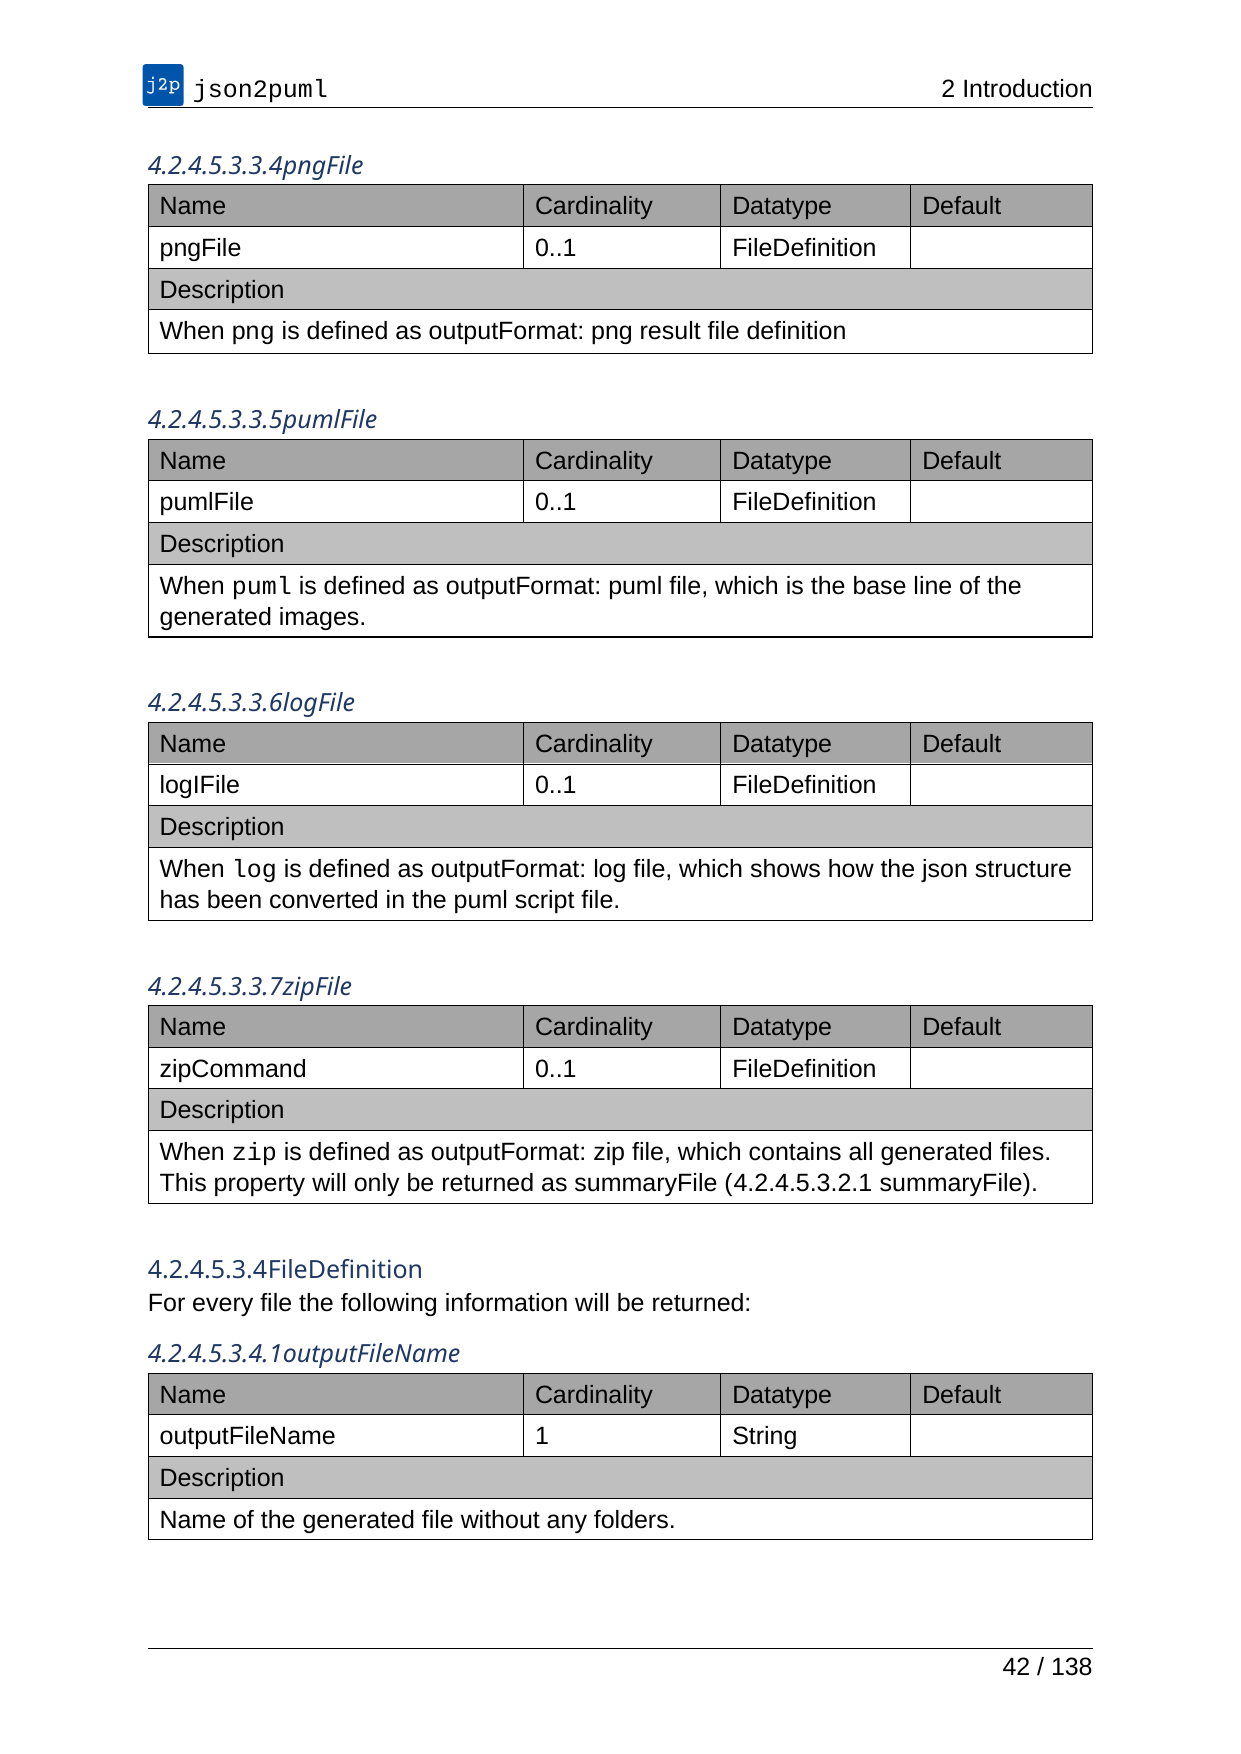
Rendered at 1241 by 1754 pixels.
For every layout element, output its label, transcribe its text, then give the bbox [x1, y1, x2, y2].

table_cell 1 [524, 1415, 720, 1456]
table_cell String [721, 1415, 910, 1456]
subtitle pngFile [148, 148, 1093, 182]
table_header Name [149, 1006, 523, 1047]
table_header Default [911, 1006, 1092, 1047]
table_cell When png is defined as outputFormat: png result file definition [149, 310, 1092, 353]
table_header Datatype [721, 185, 910, 226]
table_header Cardinality [524, 723, 720, 763]
table_cell When puml is defined as outputFormat: puml file, which is the base line of the generated images. [149, 565, 1092, 636]
table_header Default [911, 185, 1092, 226]
table_header Name [149, 1374, 523, 1414]
table_cell pumlFile [149, 481, 523, 522]
table_header Datatype [721, 1006, 910, 1047]
table_cell Description [149, 1457, 1092, 1498]
table_cell [911, 1415, 1092, 1456]
table_cell Description [149, 269, 1092, 309]
table_cell FileDefinition [721, 481, 910, 522]
table_cell zipCommand [149, 1048, 523, 1088]
picture [142, 64, 184, 106]
table_header Datatype [721, 1374, 910, 1414]
table_cell When zip is defined as outputFormat: zip file, which contains all generated files. This property will only be returned as summaryFile (4.2.4.5.3.2.1 summaryFile). [149, 1131, 1092, 1203]
table_cell [911, 765, 1092, 805]
table_cell [911, 481, 1092, 522]
subtitle zipFile [148, 968, 1093, 1002]
table_cell FileDefinition [721, 765, 910, 805]
table_cell Description [149, 523, 1092, 564]
table_cell FileDefinition [721, 1048, 910, 1088]
table_cell Description [149, 1089, 1092, 1130]
table_cell [911, 227, 1092, 268]
table_header Datatype [721, 440, 910, 480]
table_cell pngFile [149, 227, 523, 268]
table_header Name [149, 185, 523, 226]
text For every file the following information will be returned: [148, 1288, 1093, 1317]
table_cell 0..1 [524, 1048, 720, 1088]
table_cell logIFile [149, 765, 523, 805]
table_header Name [149, 723, 523, 763]
subtitle pumlFile [148, 402, 1093, 436]
table_cell [911, 1048, 1092, 1088]
table_header Cardinality [524, 1374, 720, 1414]
table_cell 0..1 [524, 227, 720, 268]
table_cell FileDefinition [721, 227, 910, 268]
table_header Cardinality [524, 440, 720, 480]
subtitle FileDefinition [148, 1251, 1093, 1285]
table_cell When log is defined as outputFormat: log file, which shows how the json structure has been converted in the puml script file. [149, 848, 1092, 919]
table_cell 0..1 [524, 765, 720, 805]
table_header Default [911, 440, 1092, 480]
table_cell outputFileName [149, 1415, 523, 1456]
table_header Datatype [721, 723, 910, 763]
table_cell Name of the generated file without any folders. [149, 1499, 1092, 1539]
subtitle outputFileName [148, 1336, 1093, 1370]
table_cell Description [149, 806, 1092, 847]
table_header Name [149, 440, 523, 480]
table_header Default [911, 1374, 1092, 1414]
table_cell 0..1 [524, 481, 720, 522]
subtitle logFile [148, 685, 1093, 719]
table_header Cardinality [524, 1006, 720, 1047]
table_header Default [911, 723, 1092, 763]
table_header Cardinality [524, 185, 720, 226]
